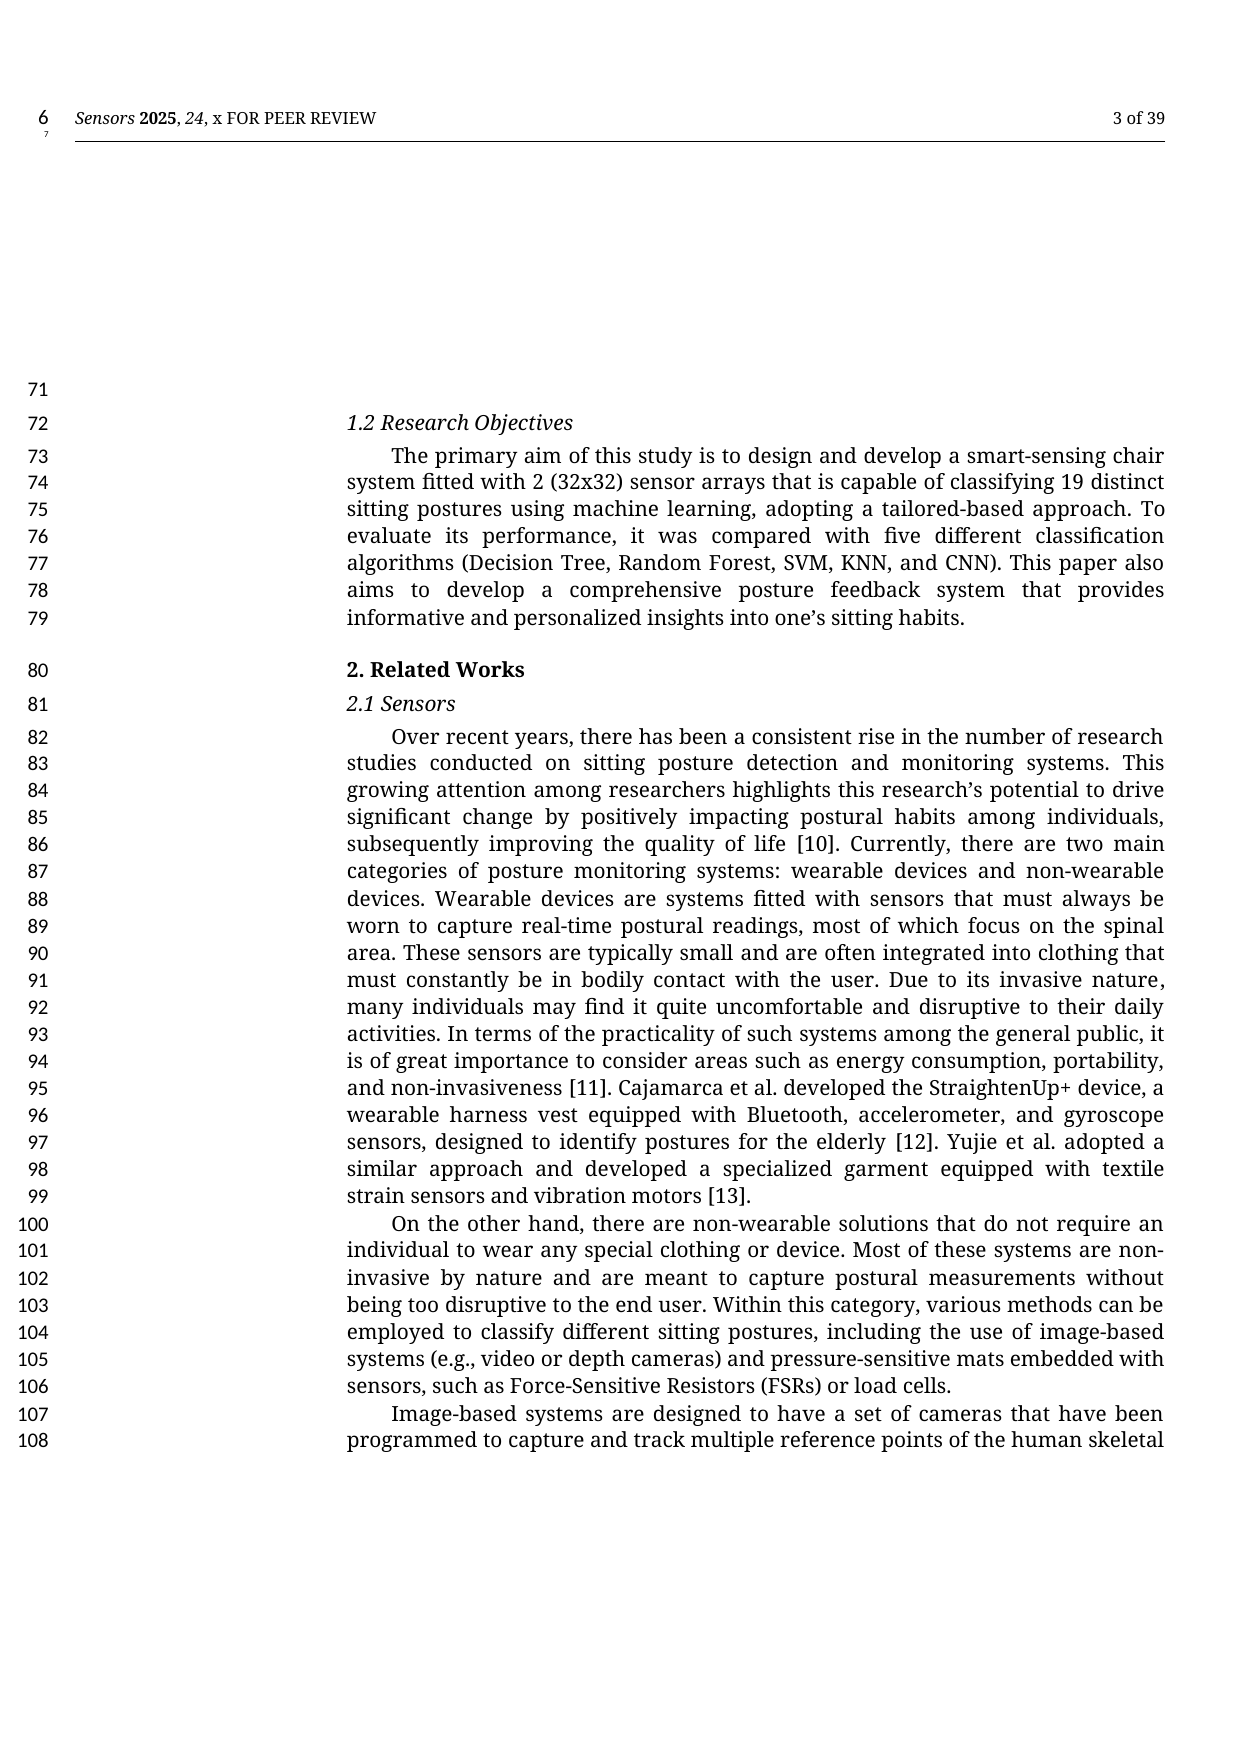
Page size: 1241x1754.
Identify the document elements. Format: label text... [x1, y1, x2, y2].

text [347, 1399, 1165, 1453]
text Over recent years, there has been a consistent rise in the number of research studies conducted on sitting posture detection and monitoring systems. This growing attention among researchers highlights this research’s potential to drive significant change by positively impacting postural habits among individuals, subsequently improving the quality of life [10]. Currently, there are two main categories of posture monitoring systems: wearable devices and non-wearable devices. Wearable devices are systems fitted with sensors that must always be worn to capture real-time postural readings, most of which focus on the spinal area. These sensors are typically small and are often integrated into clothing that must constantly be in bodily contact with the user. Due to its invasive nature, many individuals may find it quite uncomfortable and disruptive to their daily activities. In terms of the practicality of such systems among the general public, it is of great importance to consider areas such as energy consumption, portability, and non-invasiveness [11]. Cajamarca et al. developed the StraightenUp+ device, a wearable harness vest equipped with Bluetooth, accelerometer, and gyroscope sensors, designed to identify postures for the elderly [12]. Yujie et al. adopted a similar approach and developed a specialized garment equipped with textile strain sensors and vibration motors [13]. [347, 723, 1165, 1210]
text The primary aim of this study is to design and develop a smart-sensing chair system fitted with 2 (32x32) sensor arrays that is capable of classifying 19 distinct sitting postures using machine learning, adopting a tailored-based approach. To evaluate its performance, it was compared with five different classification algorithms (Decision Tree, Random Forest, SVM, KNN, and CNN). This paper also aims to develop a comprehensive posture feedback system that provides informative and personalized insights into one’s sitting habits. [347, 442, 1165, 631]
subtitle 2.1 Sensors [347, 689, 1165, 716]
subtitle 1.2 Research Objectives [347, 408, 1165, 435]
subtitle 2. Related Works [347, 656, 1165, 683]
text On the other hand, there are non-wearable solutions that do not require an individual to wear any special clothing or device. Most of these systems are non-invasive by nature and are meant to capture postural measurements without being too disruptive to the end user. Within this category, various methods can be employed to classify different sitting postures, including the use of image-based systems (e.g., video or depth cameras) and pressure-sensitive mats embedded with sensors, such as Force-Sensitive Resistors (FSRs) or load cells. [347, 1210, 1165, 1399]
